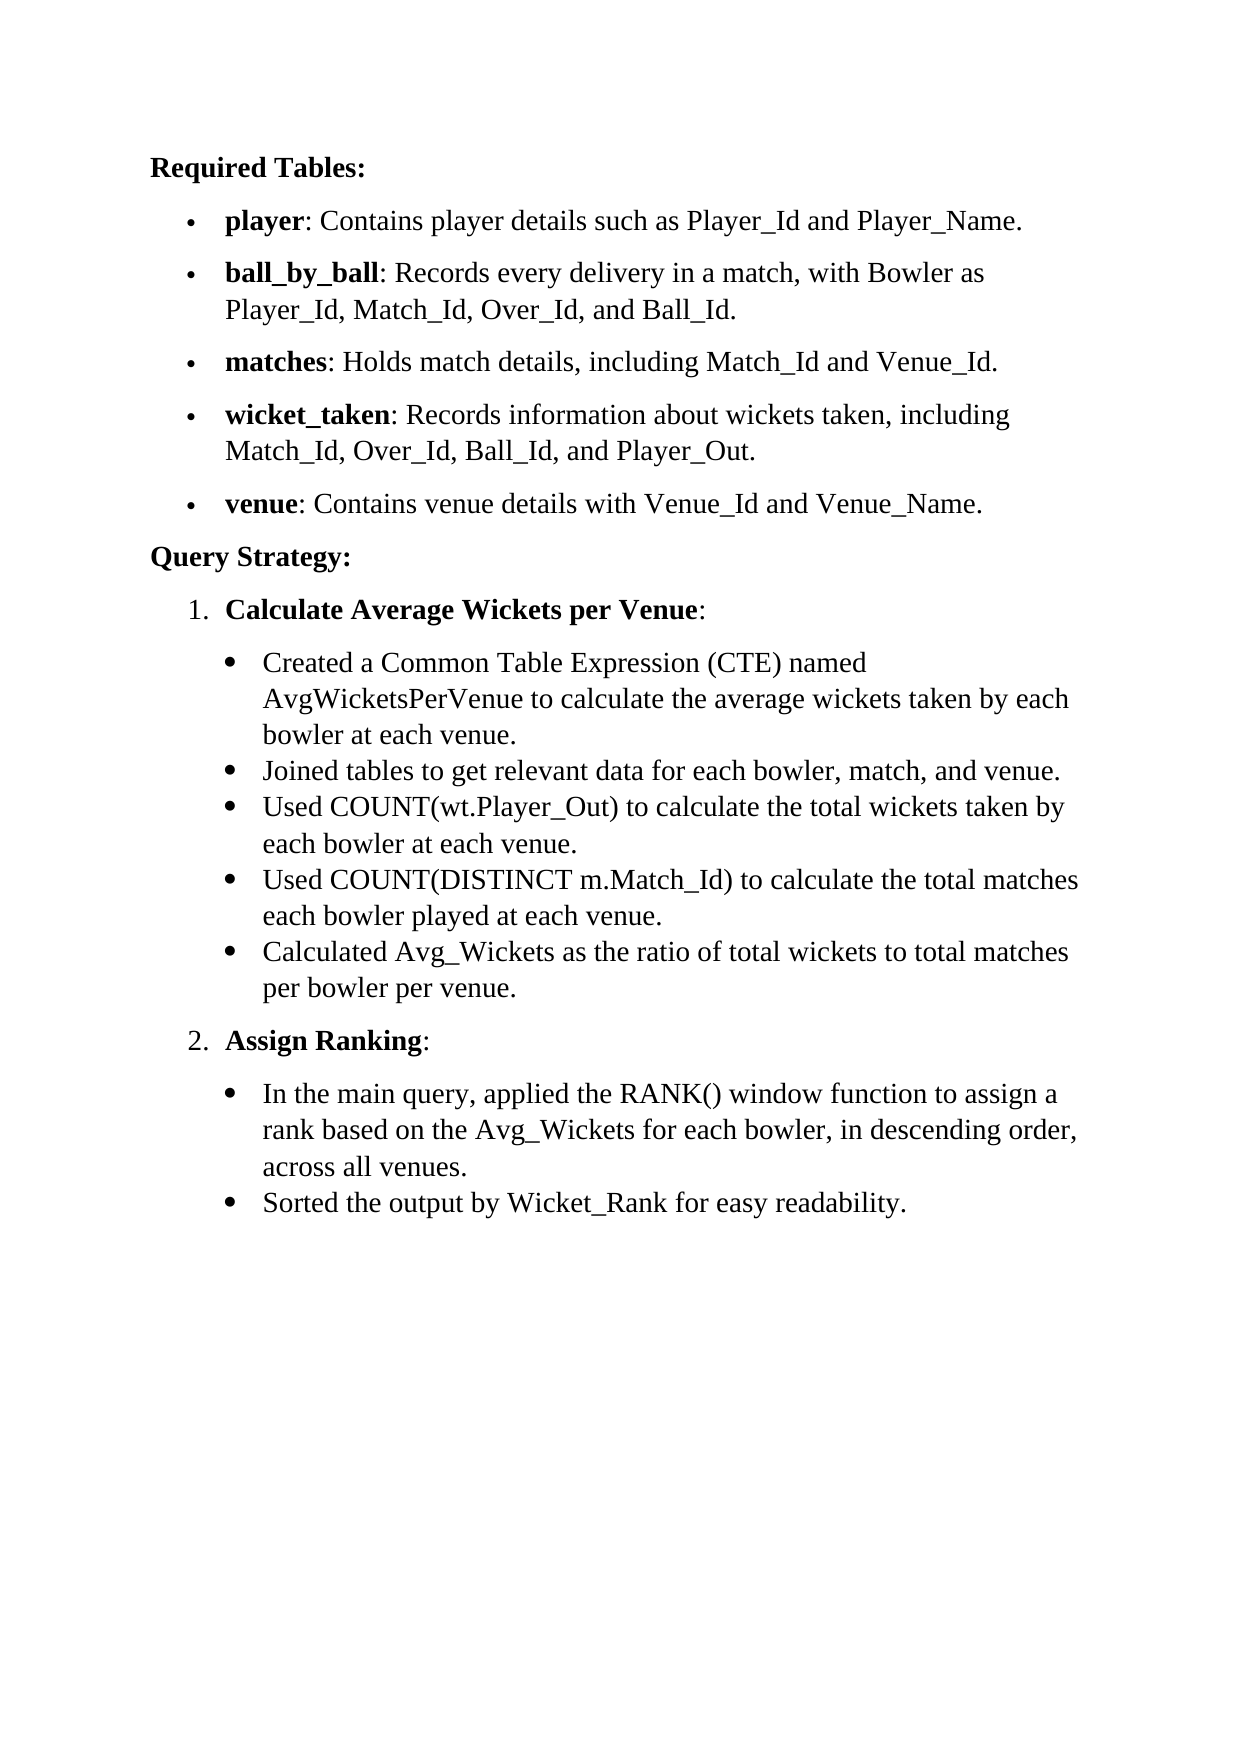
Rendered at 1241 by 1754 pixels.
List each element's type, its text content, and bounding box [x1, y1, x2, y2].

list Assign Ranking: [187, 1023, 1090, 1057]
list Joined tables to get relevant data for each bowler, match, and venue. [225, 753, 1090, 787]
list In the main query, applied the RANK() window function to assign a rank based on the Avg_Wickets for each bowler, in descending order, across all venues. [225, 1076, 1090, 1182]
list Created a Common Table Expression (CTE) named AvgWicketsPerVenue to calculate the average wickets taken by each bowler at each venue. [225, 645, 1090, 751]
text Required Tables: [150, 150, 1090, 183]
list matches: Holds match details, including Match_Id and Venue_Id. [187, 344, 1090, 378]
list player: Contains player details such as Player_Id and Player_Name. [187, 203, 1090, 236]
list venue: Contains venue details with Venue_Id and Venue_Name. [187, 486, 1090, 520]
list Calculate Average Wickets per Venue: [187, 592, 1090, 626]
list Calculated Avg_Wickets as the ratio of total wickets to total matches per bowler per venue. [225, 934, 1090, 1004]
list Sorted the output by Wicket_Rank for easy readability. [225, 1185, 1090, 1218]
list Used COUNT(wt.Player_Out) to calculate the total wickets taken by each bowler at each venue. [225, 789, 1090, 859]
list Used COUNT(DISTINCT m.Match_Id) to calculate the total matches each bowler played at each venue. [225, 862, 1090, 932]
text Query Strategy: [150, 539, 1090, 573]
list ball_by_ball: Records every delivery in a match, with Bowler as Player_Id, Match_Id, Over_Id, and Ball_Id. [187, 256, 1090, 325]
list wicket_taken: Records information about wickets taken, including Match_Id, Over_Id, Ball_Id, and Player_Out. [187, 397, 1090, 467]
